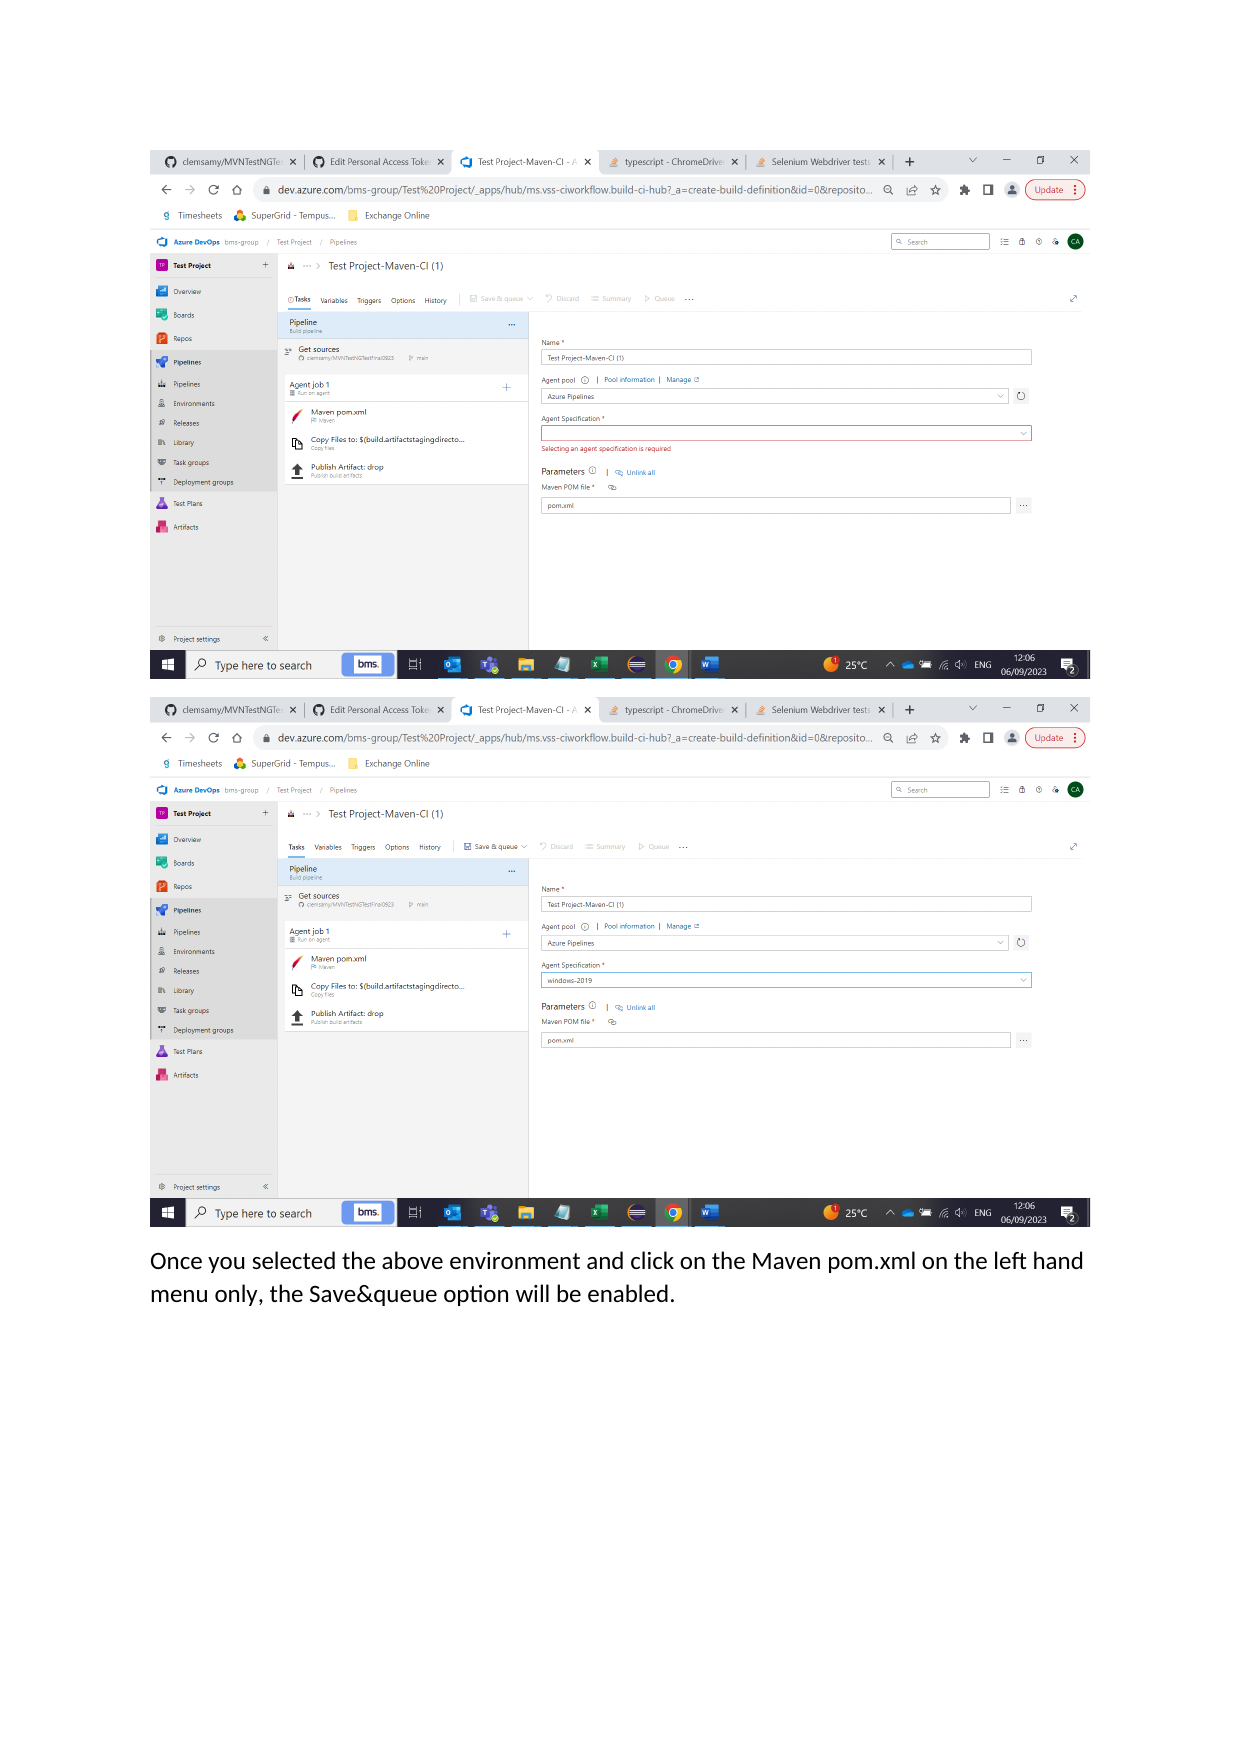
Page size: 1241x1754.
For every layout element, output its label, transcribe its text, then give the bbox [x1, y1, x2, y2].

text Once you selected the above environment and click on the Maven pom.xml on the left hand menu only, the Save&queue option will be enabled. [150, 1245, 1090, 1309]
picture [150, 150, 1091, 679]
picture [150, 697, 1091, 1227]
